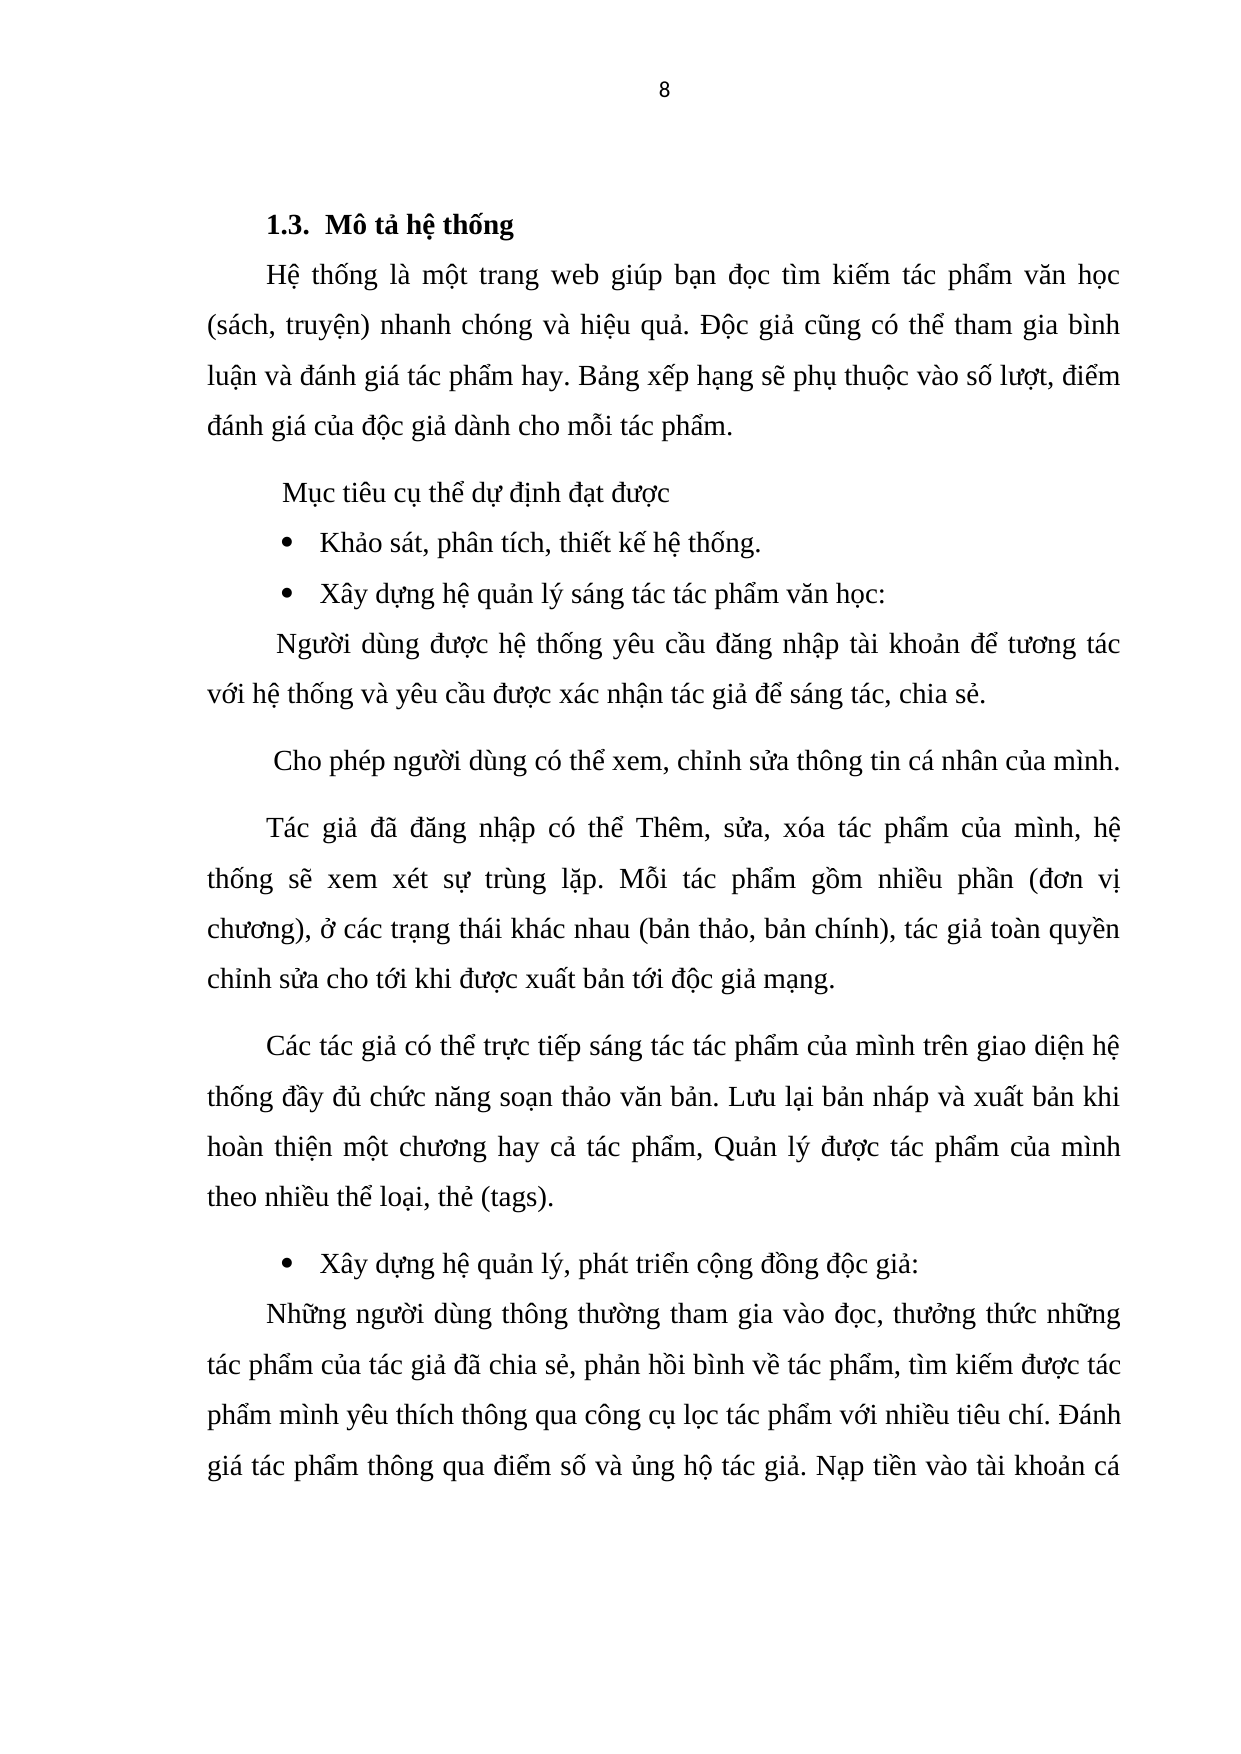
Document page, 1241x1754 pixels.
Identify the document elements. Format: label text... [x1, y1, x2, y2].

text Hệ thống là một trang web giúp bạn đọc tìm kiếm tác phẩm văn học (sách, truyện) nhanh chóng và hiệu quả. Độc giả cũng có thể tham gia bình luận và đánh giá tác phẩm hay. Bảng xếp hạng sẽ phụ thuộc vào số lượt, điểm đánh giá của độc giả dành cho mỗi tác phẩm. [207, 257, 1122, 442]
text Người dùng được hệ thống yêu cầu đăng nhập tài khoản để tương tác với hệ thống và yêu cầu được xác nhận tác giả để sáng tác, chia sẻ. [207, 626, 1122, 710]
text Tác giả đã đăng nhập có thể Thêm, sửa, xóa tác phẩm của mình, hệ thống sẽ xem xét sự trùng lặp. Mỗi tác phẩm gồm nhiều phần (đơn vị chương), ở các trạng thái khác nhau (bản thảo, bản chính), tác giả toàn quyền chỉnh sửa cho tới khi được xuất bản tới độc giả mạng. [207, 810, 1122, 995]
list Xây dựng hệ quản lý sáng tác tác phẩm văn học: [282, 576, 1122, 609]
list Khảo sát, phân tích, thiết kế hệ thống. [282, 525, 1122, 559]
text Mô tả hệ thống [266, 207, 1122, 240]
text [207, 1297, 1122, 1481]
text Các tác giả có thể trực tiếp sáng tác tác phẩm của mình trên giao diện hệ thống đầy đủ chức năng soạn thảo văn bản. Lưu lại bản nháp và xuất bản khi hoàn thiện một chương hay cả tác phẩm, Quản lý được tác phẩm của mình theo nhiều thể loại, thẻ (tags). [207, 1028, 1122, 1213]
text Cho phép người dùng có thể xem, chỉnh sửa thông tin cá nhân của mình. [207, 743, 1122, 777]
list Xây dựng hệ quản lý, phát triển cộng đồng độc giả: [282, 1246, 1122, 1280]
text Mục tiêu cụ thể dự định đạt được [244, 475, 1122, 508]
